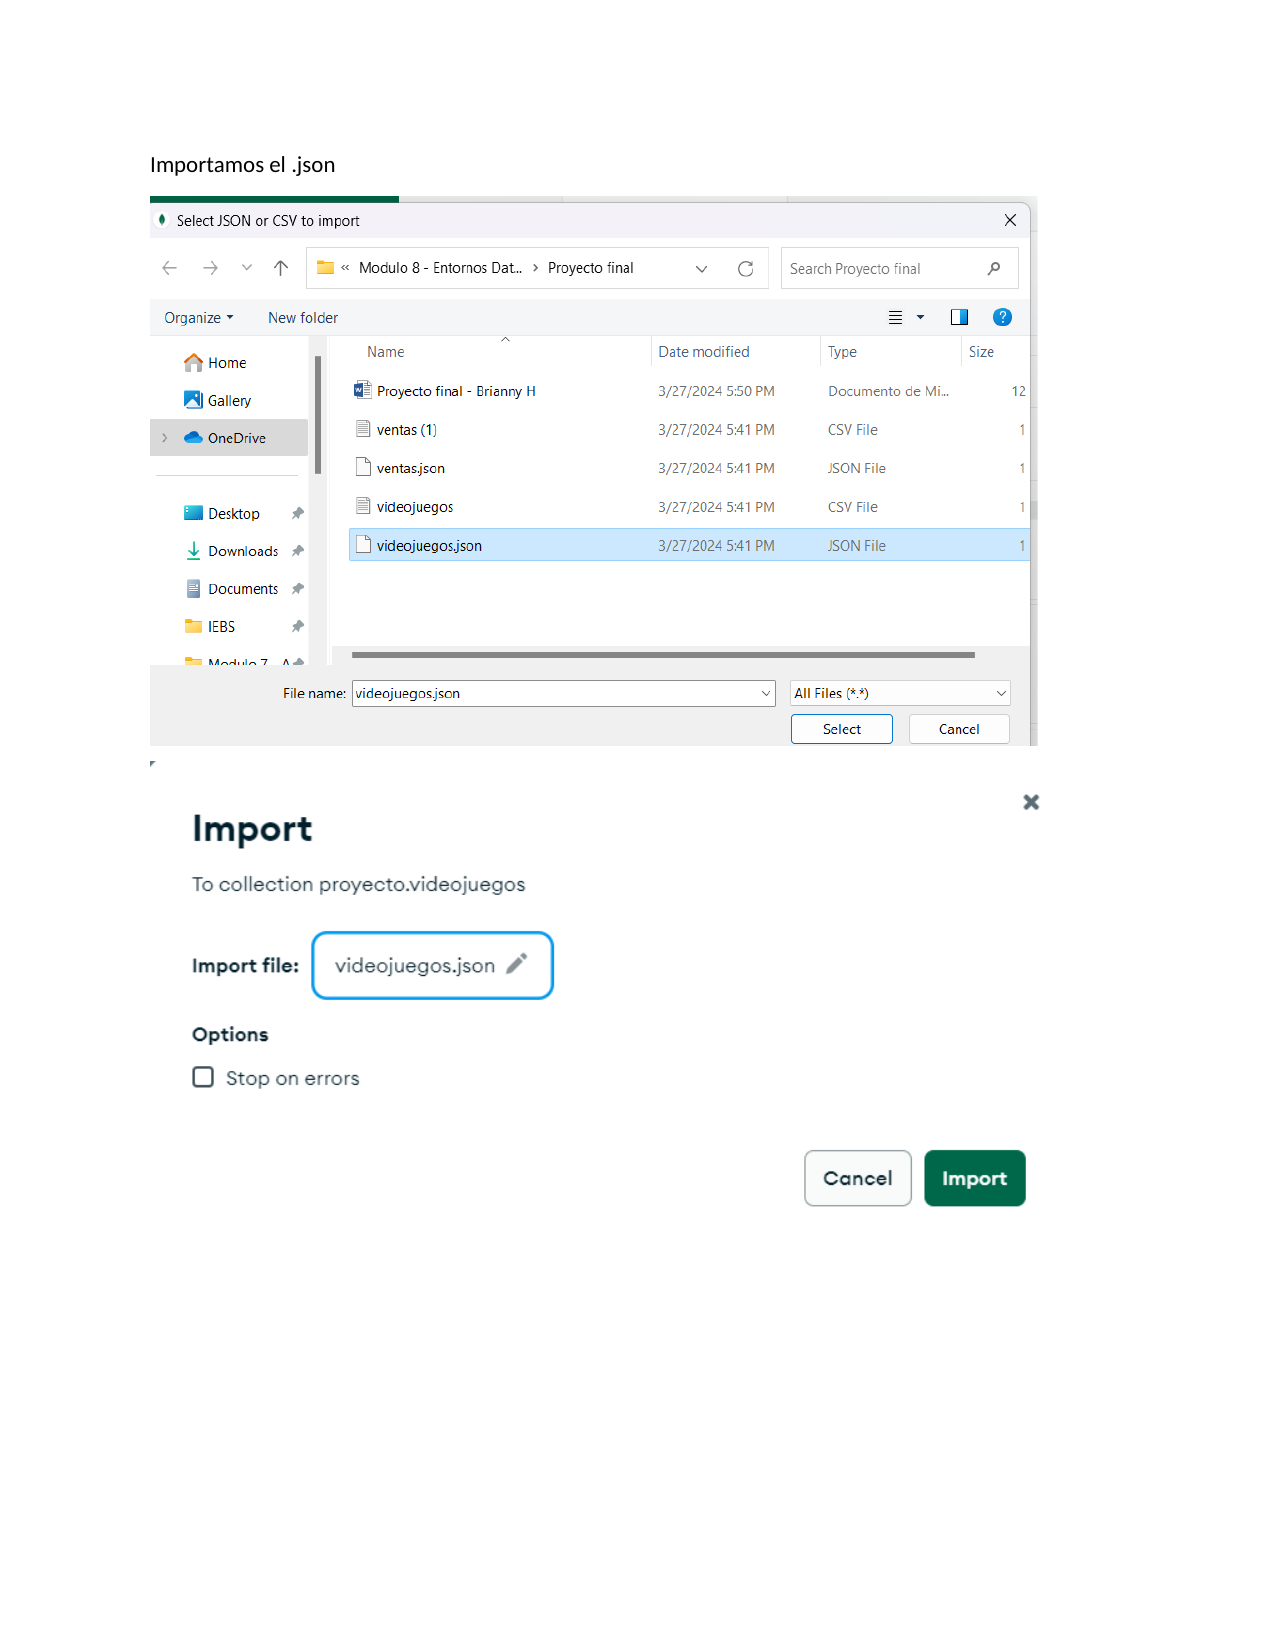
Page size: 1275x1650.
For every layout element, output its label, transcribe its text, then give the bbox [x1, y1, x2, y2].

picture [150, 196, 1038, 746]
text Importamos el .json [150, 150, 1125, 178]
picture [150, 761, 1060, 1234]
